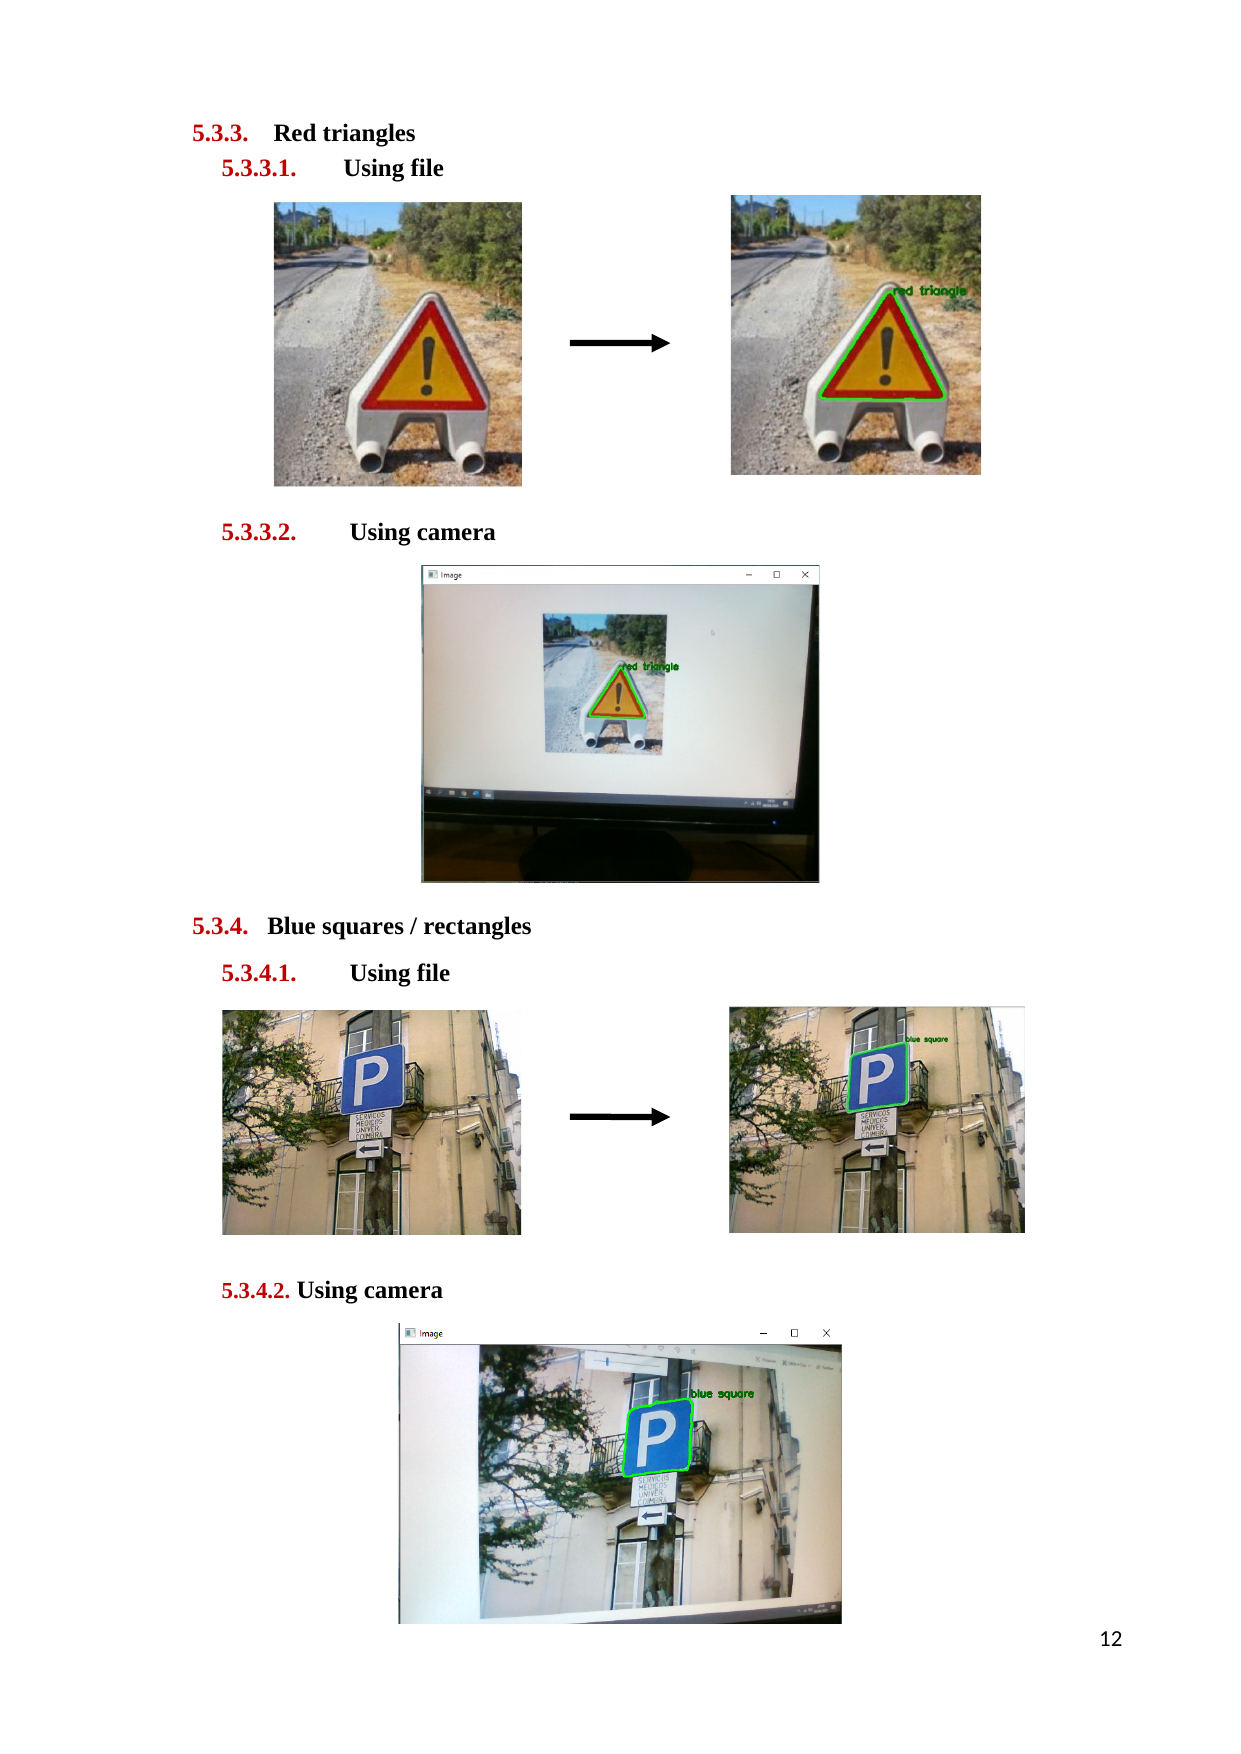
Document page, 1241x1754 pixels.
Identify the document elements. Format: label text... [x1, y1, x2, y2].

subtitle Blue squares / rectangles [192, 911, 1122, 940]
list Using camera [221, 1276, 1122, 1304]
subtitle Using file [221, 153, 1122, 182]
picture [222, 1010, 522, 1235]
picture [398, 1323, 842, 1624]
picture [421, 565, 820, 883]
subtitle Using camera [221, 517, 1122, 545]
picture [730, 195, 982, 475]
picture [729, 1006, 1025, 1233]
subtitle Using file [221, 958, 1122, 987]
subtitle Red triangles [192, 118, 1122, 147]
picture [273, 200, 523, 488]
